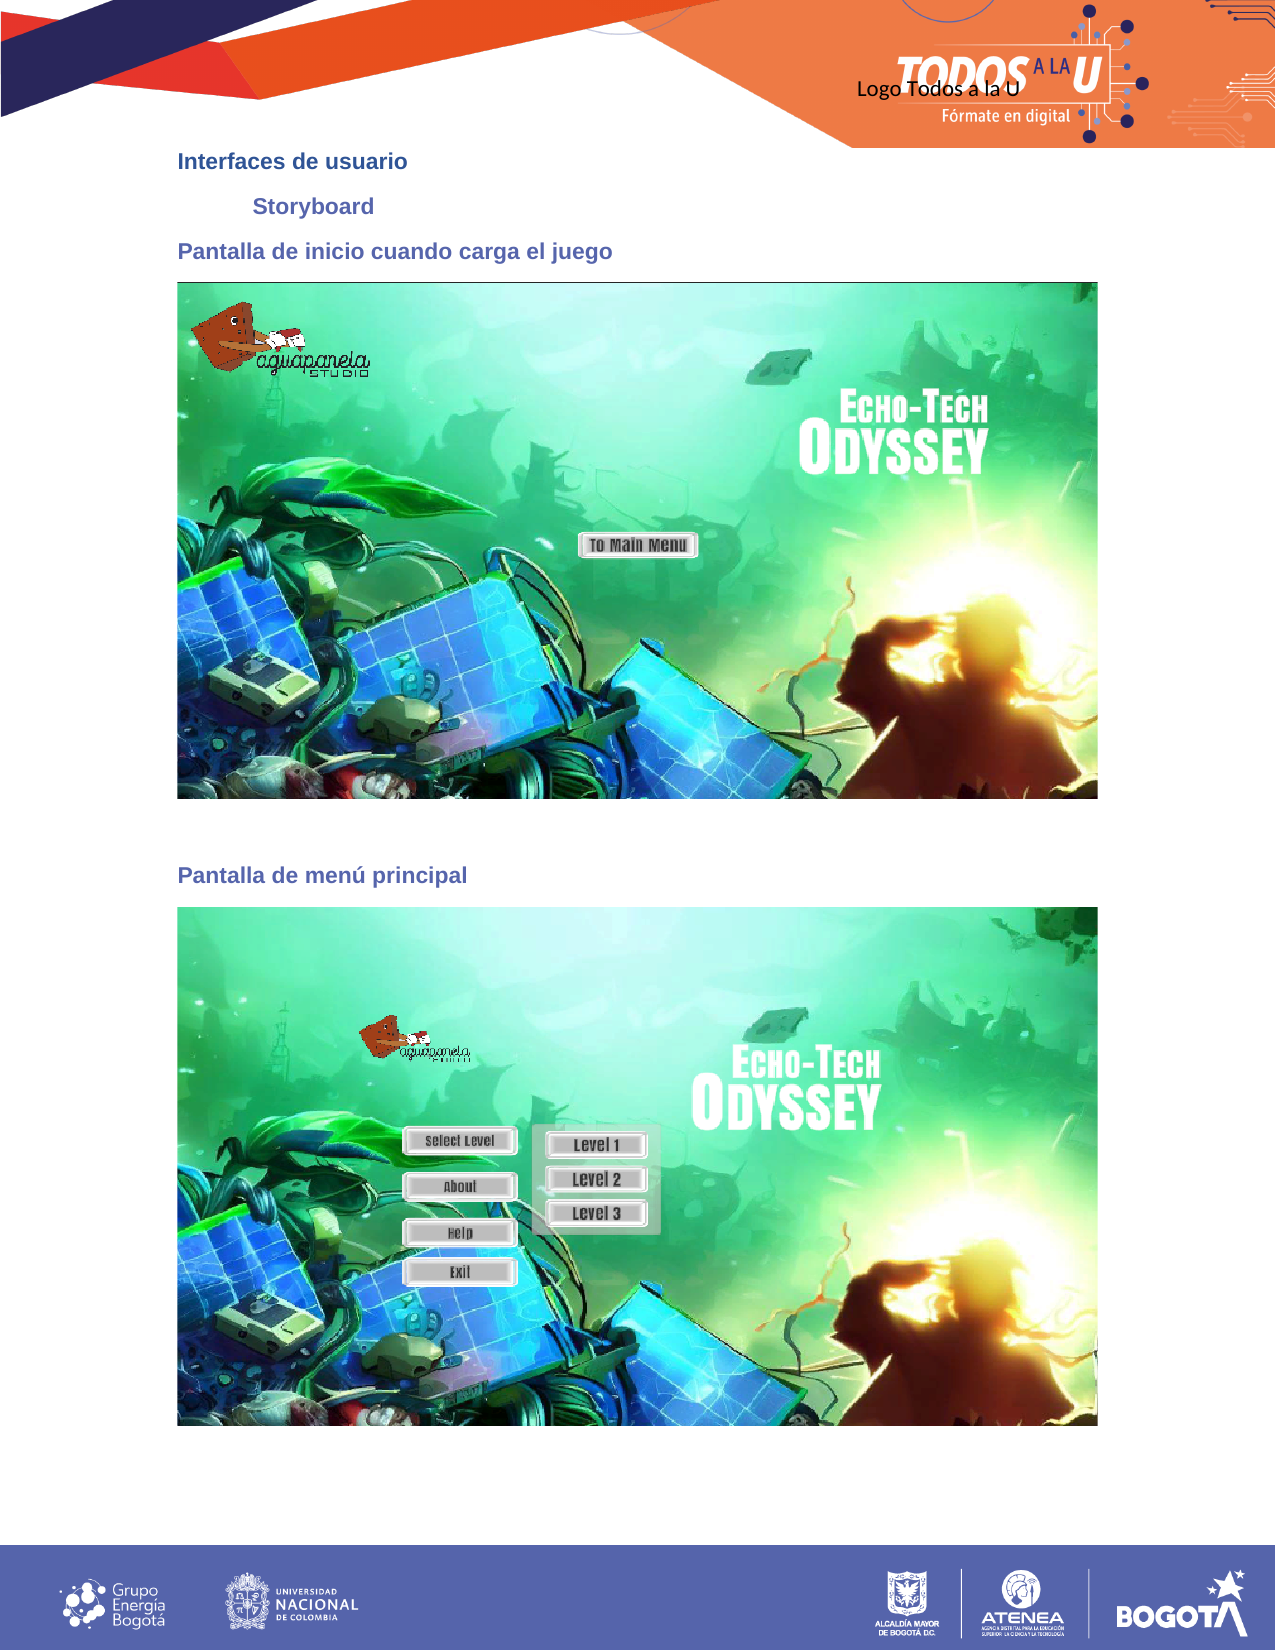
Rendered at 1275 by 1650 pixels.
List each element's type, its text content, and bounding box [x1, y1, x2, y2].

picture [177, 282, 1098, 799]
text Storyboard [177, 193, 1098, 219]
picture [177, 907, 1098, 1426]
text Pantalla de menú principal [177, 862, 1098, 888]
text Pantalla de inicio cuando carga el juego [177, 238, 1098, 264]
picture [0, 1545, 1275, 1650]
picture [0, 0, 1275, 148]
text Interfaces de usuario [177, 148, 1098, 174]
